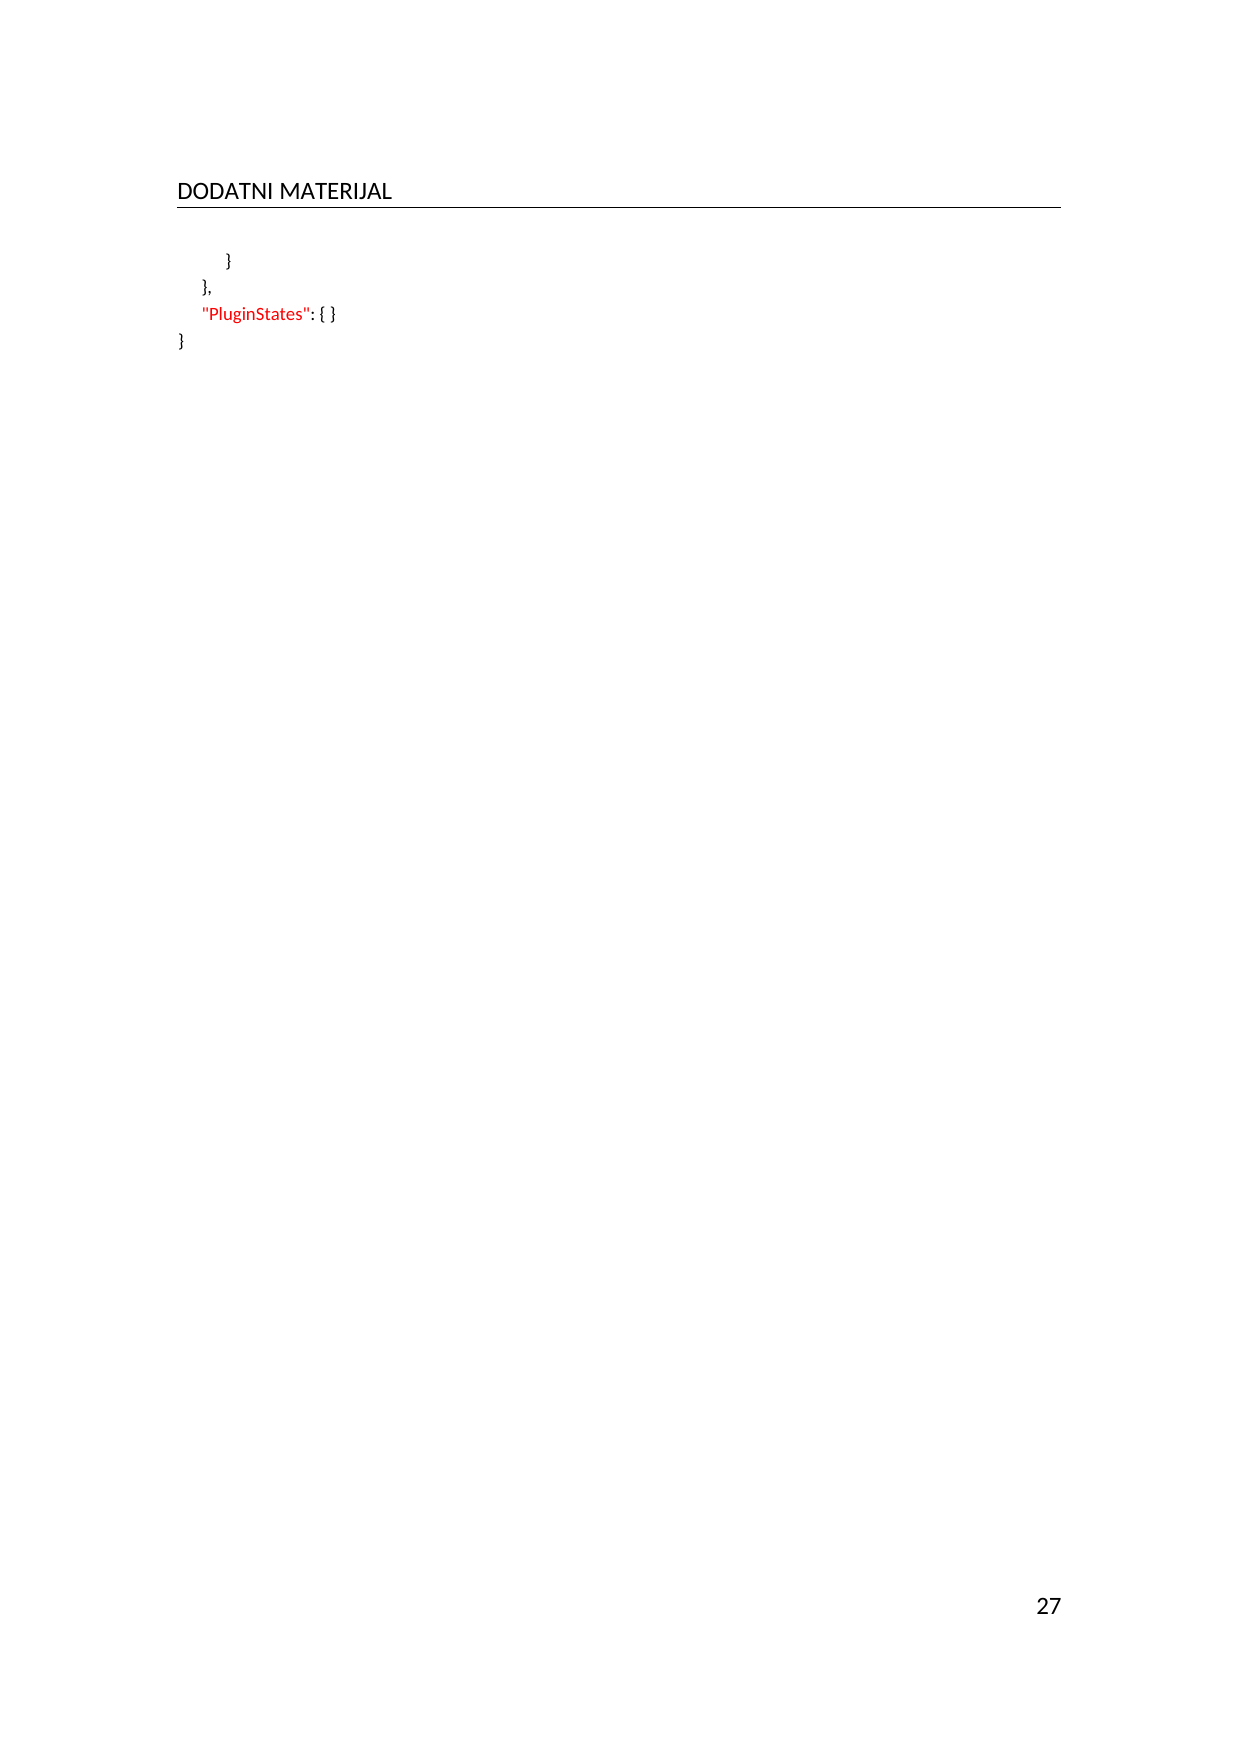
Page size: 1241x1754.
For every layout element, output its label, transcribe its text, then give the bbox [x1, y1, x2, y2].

text } [178, 329, 1058, 352]
text }, [201, 276, 1058, 298]
text "PluginStates": { } [201, 302, 1043, 325]
text } [225, 249, 1058, 272]
